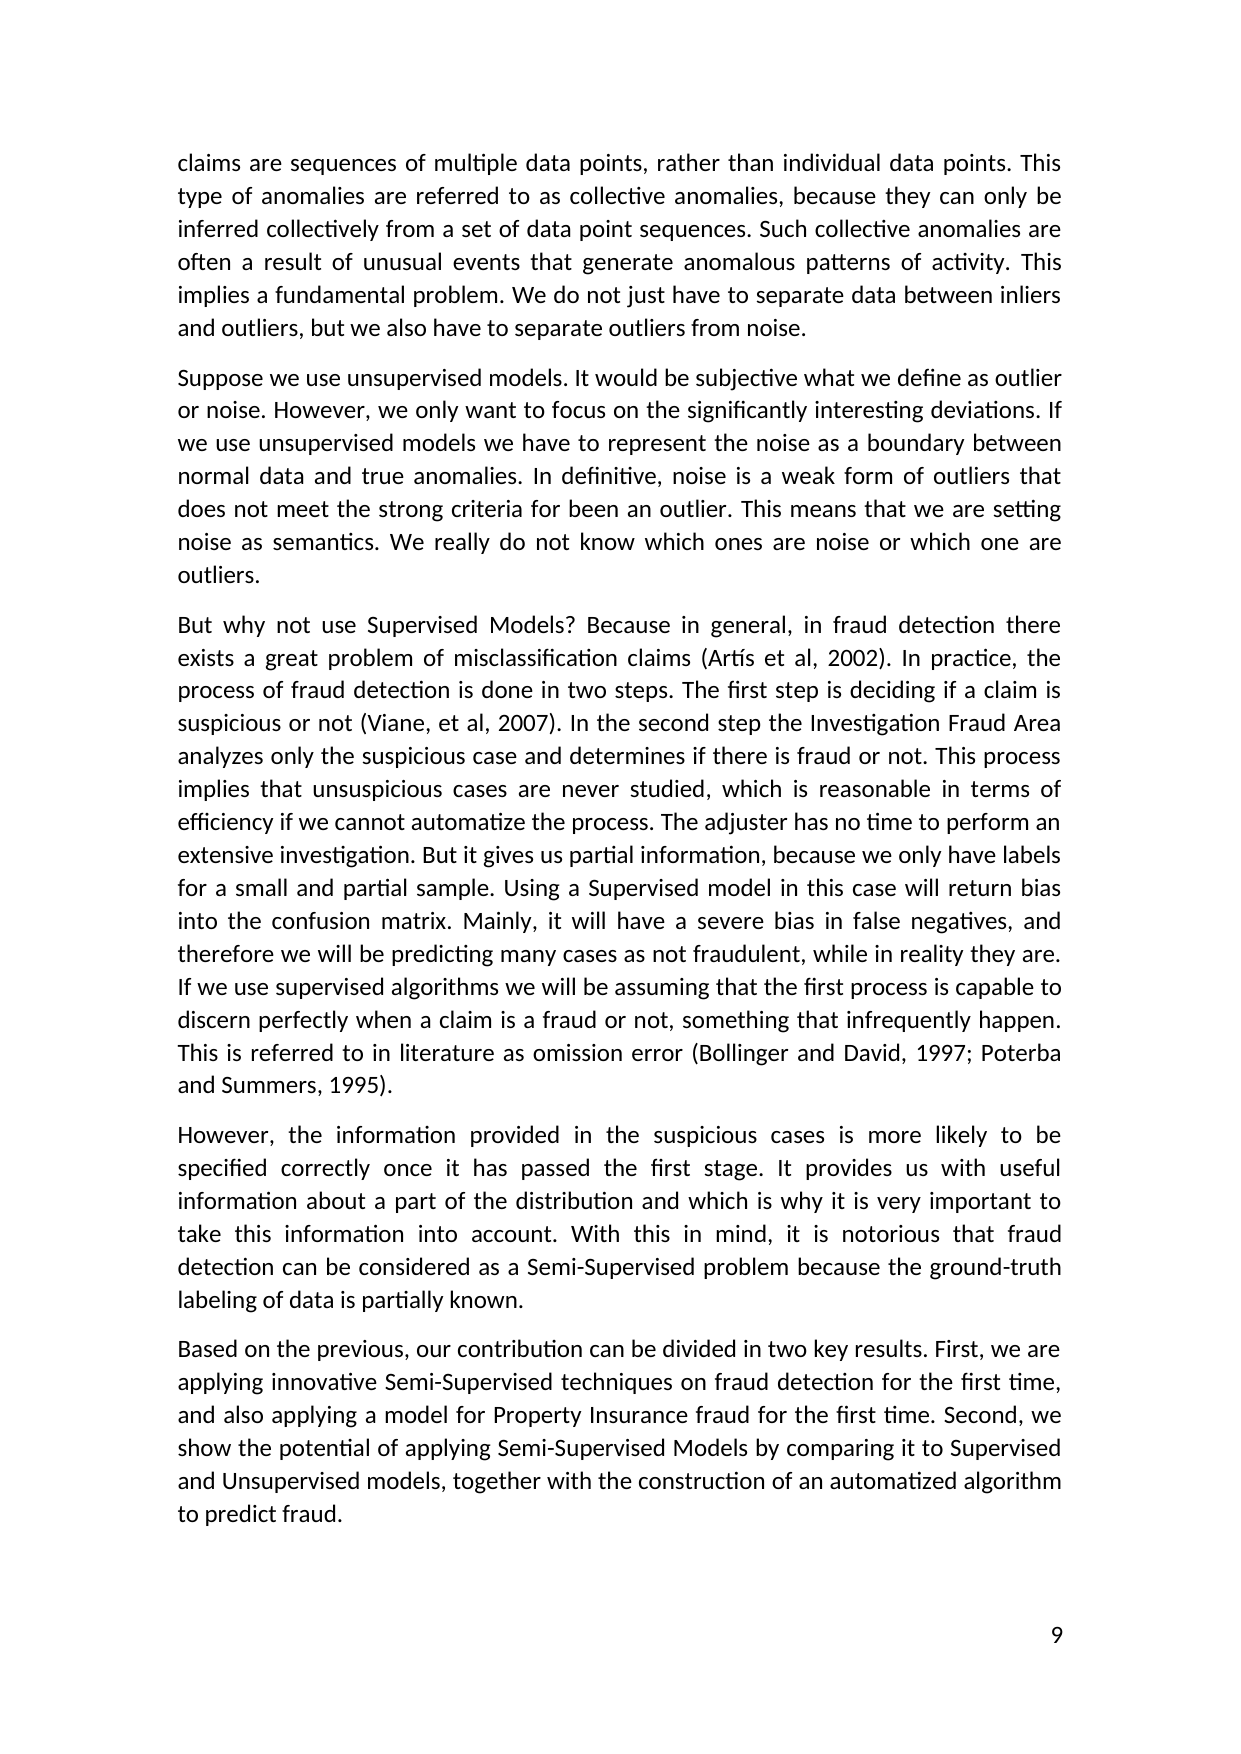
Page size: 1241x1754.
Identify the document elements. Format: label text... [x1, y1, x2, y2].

text However, the information provided in the suspicious cases is more likely to be specified correctly once it has passed the first stage. It provides us with useful information about a part of the distribution and which is why it is very important to take this information into account. With this in mind, it is notorious that fraud detection can be considered as a Semi-Supervised problem because the ground-truth labeling of data is partially known. [177, 1119, 1063, 1314]
text But why not use Supervised Models? Because in general, in fraud detection there exists a great problem of misclassification claims (Artís et al, 2002). In practice, the process of fraud detection is done in two steps. The first step is deciding if a claim is suspicious or not (Viane, et al, 2007). In the second step the Investigation Fraud Area analyzes only the suspicious case and determines if there is fraud or not. This process implies that unsuspicious cases are never studied, which is reasonable in terms of efficiency if we cannot automatize the process. The adjuster has no time to perform an extensive investigation. But it gives us partial information, because we only have labels for a small and partial sample. Using a Supervised model in this case will return bias into the confusion matrix. Mainly, it will have a severe bias in false negatives, and therefore we will be predicting many cases as not fraudulent, while in reality they are. If we use supervised algorithms we will be assuming that the first process is capable to discern perfectly when a claim is a fraud or not, something that infrequently happen. This is referred to in literature as omission error (Bollinger and David, 1997; Poterba and Summers, 1995). [177, 609, 1063, 1100]
text Based on the previous, our contribution can be divided in two key results. First, we are applying innovative Semi-Supervised techniques on fraud detection for the first time, and also applying a model for Property Insurance fraud for the first time. Second, we show the potential of applying Semi-Supervised Models by comparing it to Supervised and Unsupervised models, together with the construction of an automatized algorithm to predict fraud. [177, 1333, 1063, 1528]
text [177, 148, 1063, 343]
text Suppose we use unsupervised models. It would be subjective what we define as outlier or noise. However, we only want to focus on the significantly interesting deviations. If we use unsupervised models we have to represent the noise as a boundary between normal data and true anomalies. In definitive, noise is a weak form of outliers that does not meet the strong criteria for been an outlier. This means that we are setting noise as semantics. We really do not know which ones are noise or which one are outliers. [177, 362, 1063, 590]
